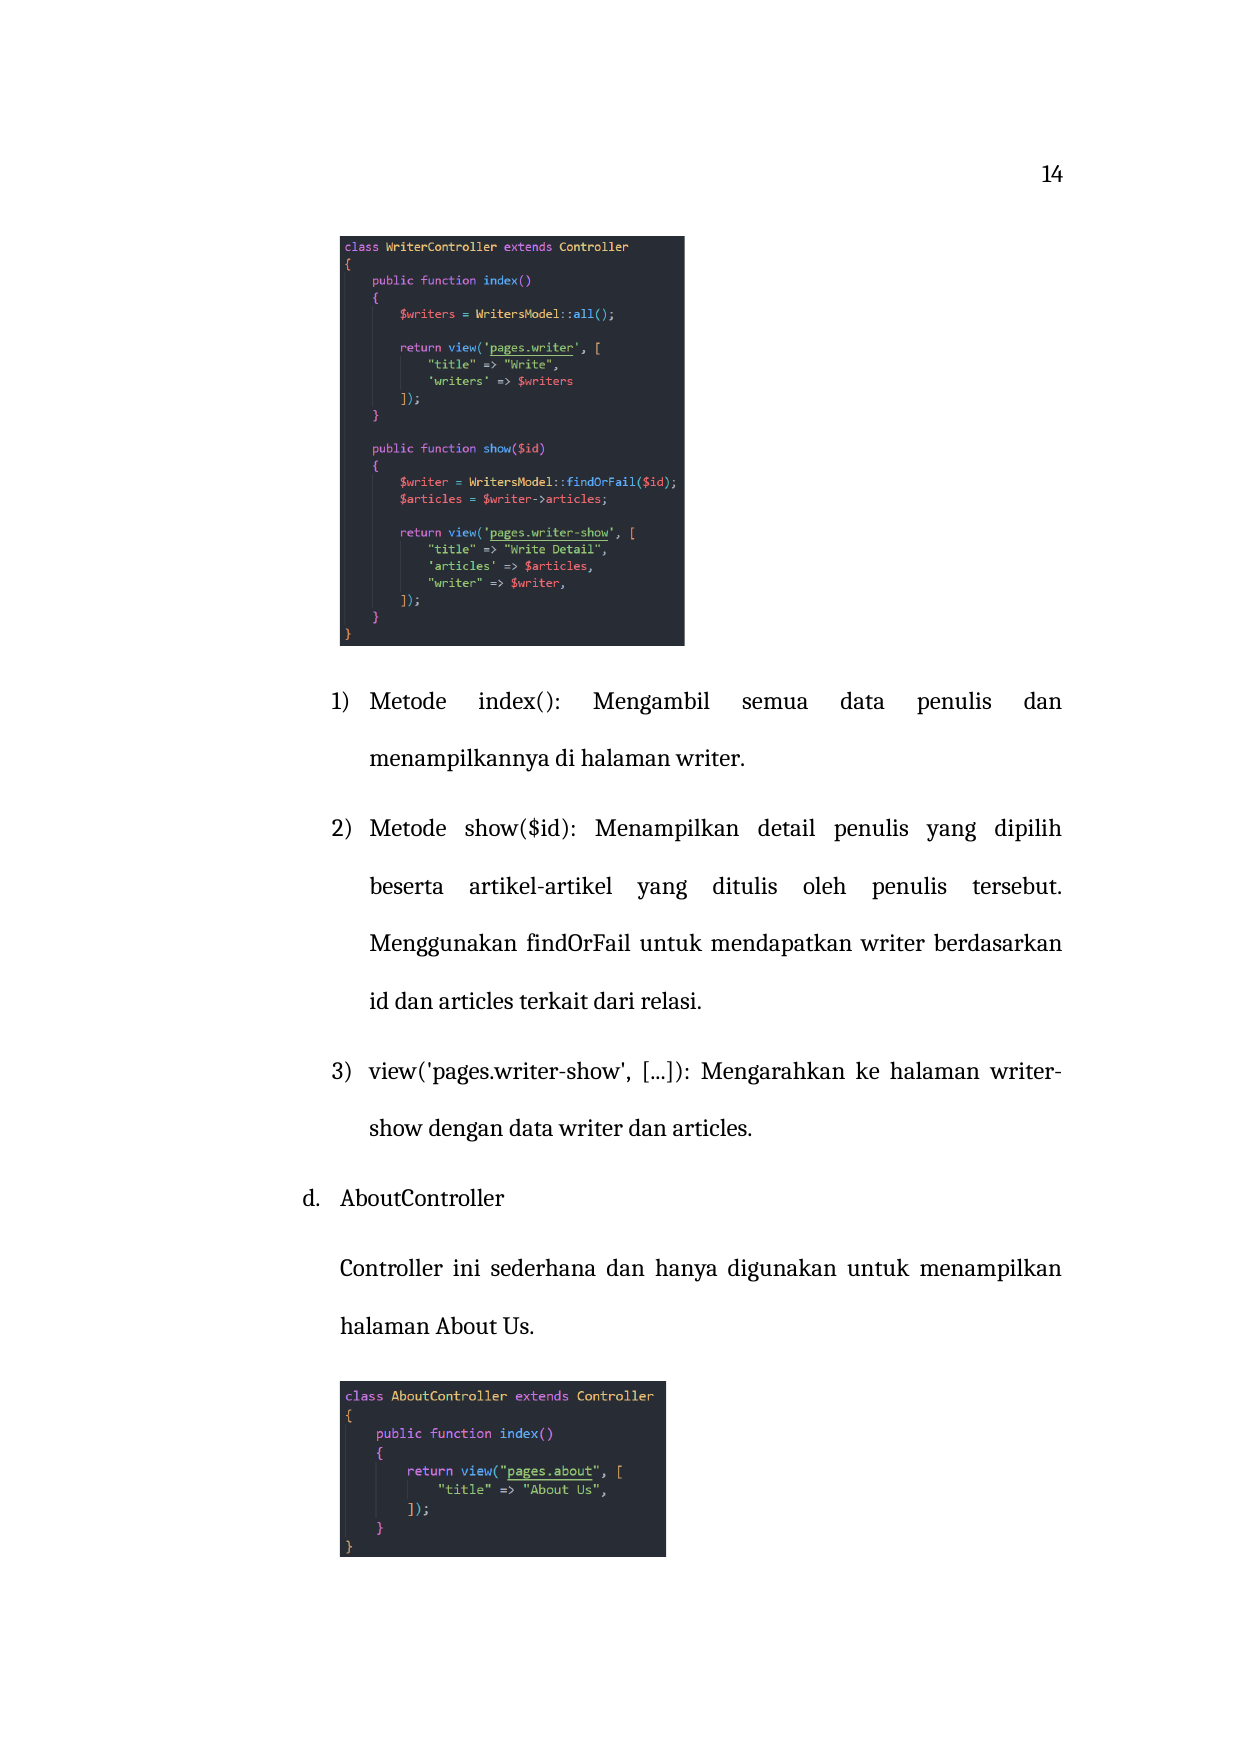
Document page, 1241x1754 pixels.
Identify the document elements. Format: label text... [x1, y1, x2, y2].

list AboutController [302, 1184, 1063, 1213]
list Metode show($id): Menampilkan detail penulis yang dipilih beserta artikel-artikel yang ditulis oleh penulis tersebut. Menggunakan findOrFail untuk mendapatkan writer berdasarkan id dan articles terkait dari relasi. [332, 814, 1063, 1015]
list view('pages.writer-show', [...]): Mengarahkan ke halaman writer-show dengan data writer dan articles. [332, 1057, 1063, 1143]
list Controller ini sederhana dan hanya digunakan untuk menampilkan halaman About Us. [340, 1254, 1063, 1340]
picture [339, 1381, 667, 1557]
list Metode index(): Mengambil semua data penulis dan menampilkannya di halaman writer. [332, 687, 1063, 773]
picture [339, 236, 685, 646]
